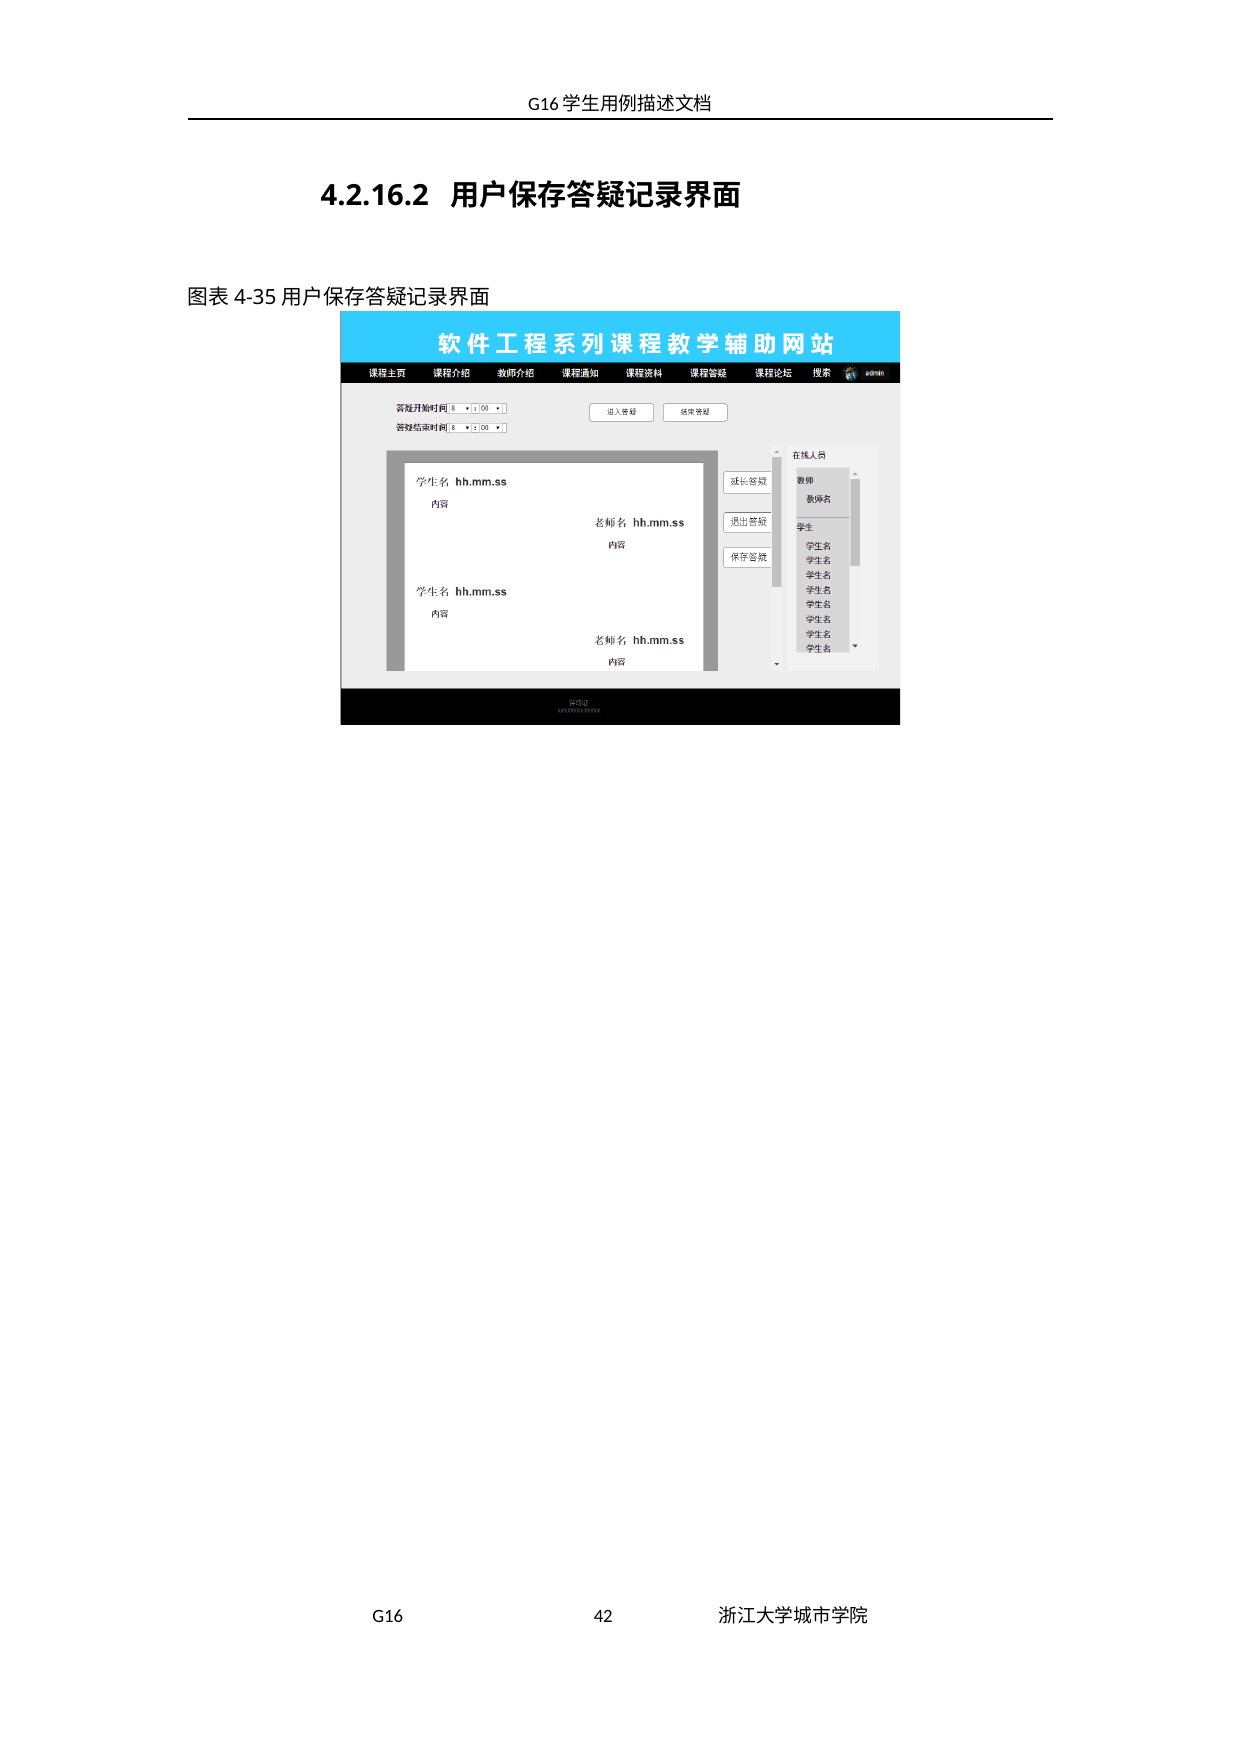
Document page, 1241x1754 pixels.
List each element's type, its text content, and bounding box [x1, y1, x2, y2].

subtitle 用户保存答疑记录界面 [320, 160, 1053, 225]
picture [340, 311, 901, 725]
